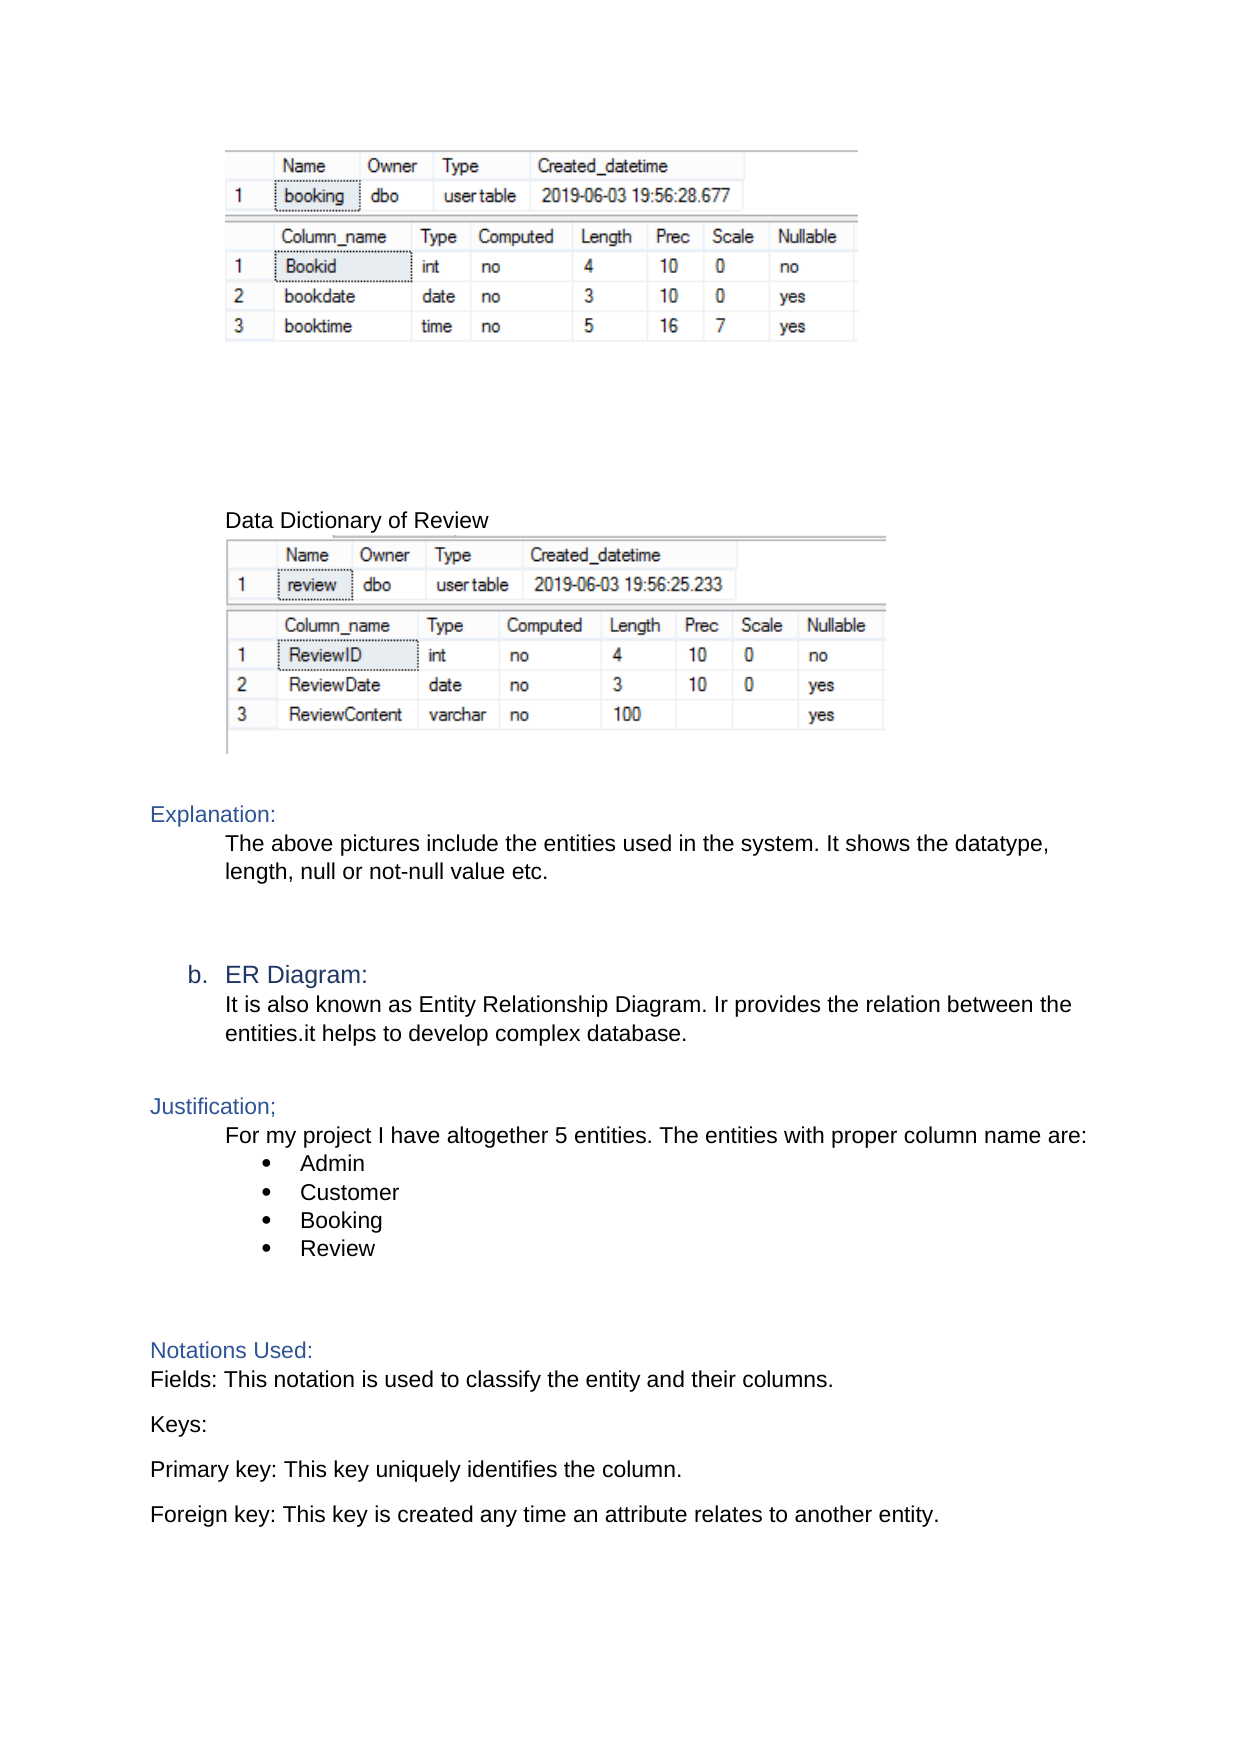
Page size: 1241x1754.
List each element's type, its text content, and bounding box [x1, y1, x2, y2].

text Foreign key: This key is created any time an attribute relates to another entity. [150, 1501, 1090, 1527]
subtitle Notations Used: [150, 1337, 1090, 1364]
picture [225, 535, 887, 754]
list Customer [262, 1178, 1090, 1205]
subtitle Explanation: [150, 801, 1090, 828]
list It is also known as Entity Relationship Diagram. Ir provides the relation between the entities.it helps to develop complex database. [225, 991, 1090, 1046]
list The above pictures include the entities used in the system. It shows the datatype, length, null or not-null value etc. [225, 830, 1090, 884]
text Primary key: This key uniquely identifies the column. [150, 1456, 1090, 1482]
list Review [262, 1235, 1090, 1262]
list For my project I have altogether 5 entities. The entities with proper column name are: [225, 1122, 1090, 1148]
text Keys: [150, 1411, 1090, 1437]
subtitle Justification; [150, 1093, 1090, 1119]
list Admin [262, 1150, 1090, 1176]
picture [225, 150, 858, 386]
subtitle ER Diagram: [187, 960, 1090, 989]
text Fields: This notation is used to classify the entity and their columns. [150, 1366, 1090, 1392]
list Booking [262, 1207, 1090, 1233]
list Data Dictionary of Review [225, 507, 1090, 533]
